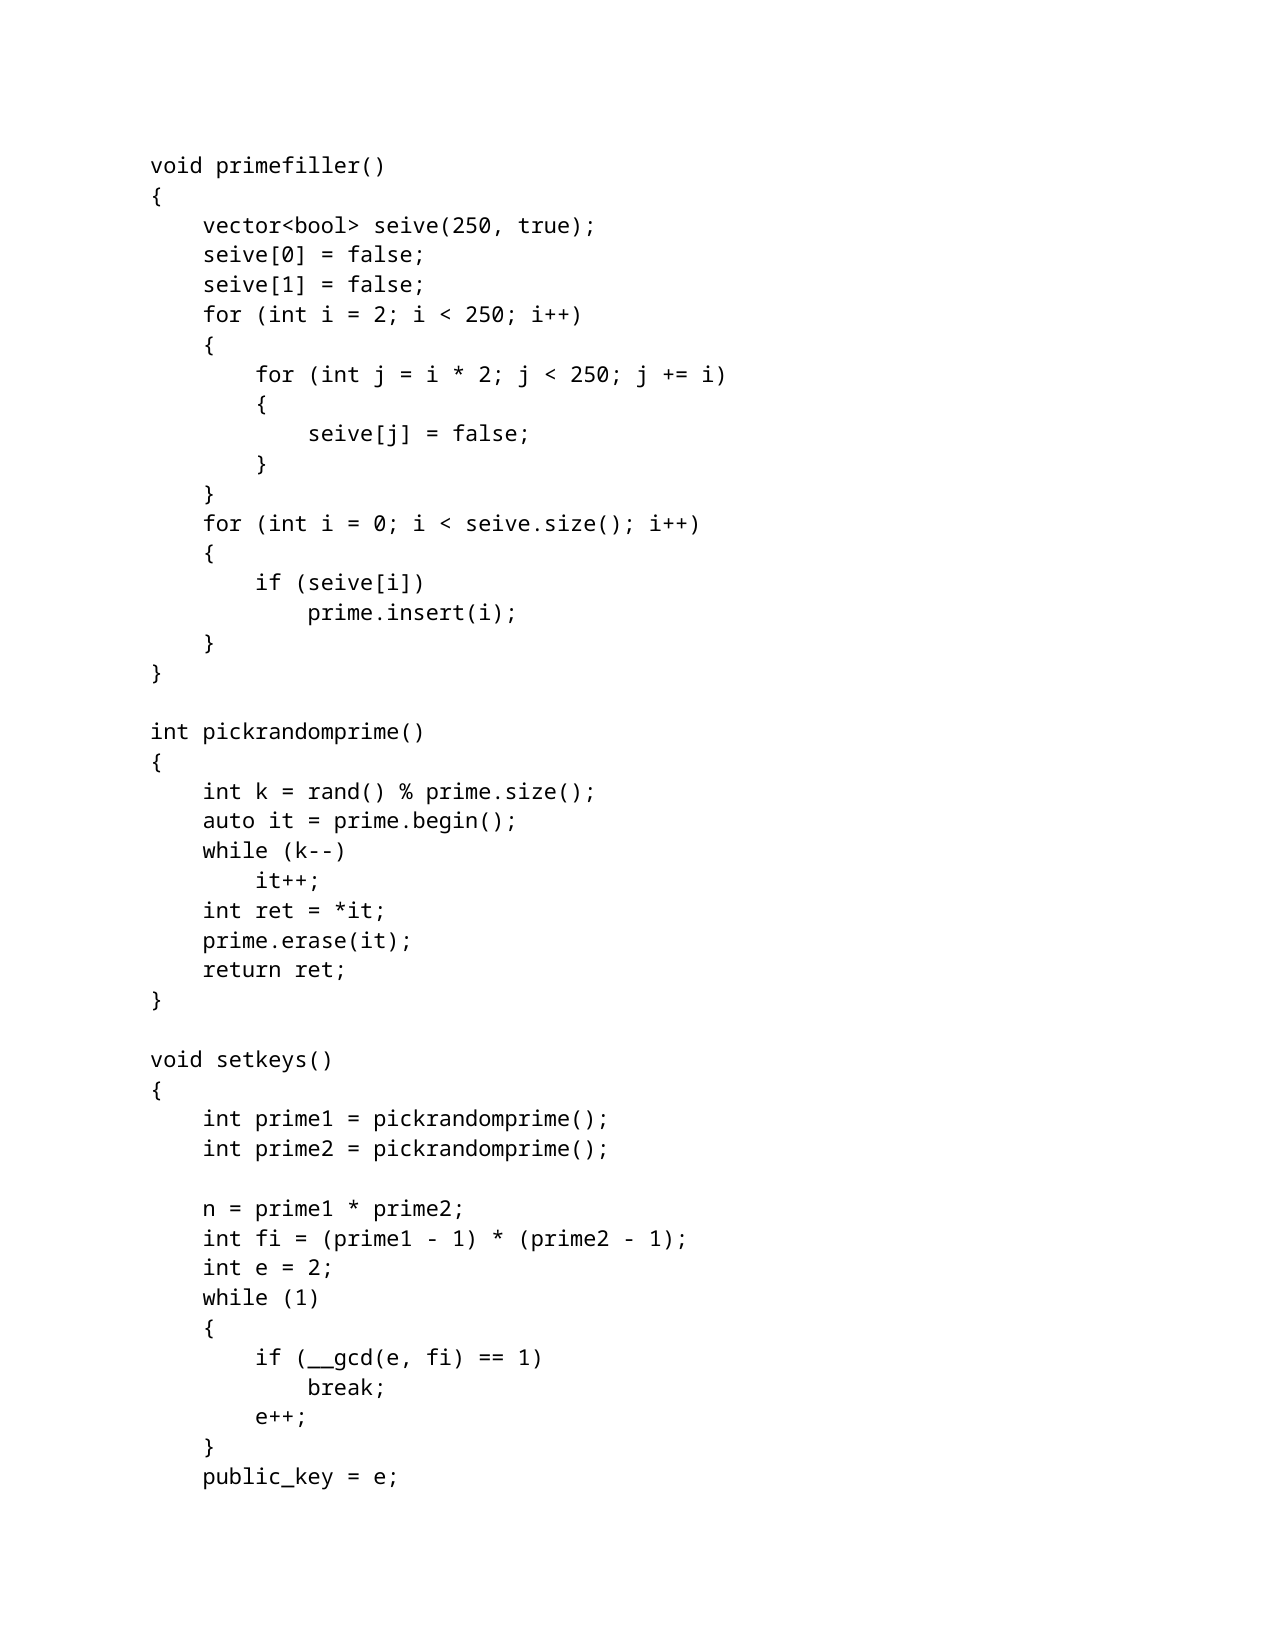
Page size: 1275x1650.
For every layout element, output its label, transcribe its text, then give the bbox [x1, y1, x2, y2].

text seive[0] = false; [150, 239, 1125, 269]
text prime.insert(i); [150, 597, 1125, 627]
text void setkeys() [150, 1044, 1125, 1073]
text vector<bool> seive(250, true); [150, 209, 1125, 239]
text for (int i = 0; i < seive.size(); i++) [150, 507, 1125, 537]
text it++; [150, 865, 1125, 895]
text int prime1 = pickrandomprime(); [150, 1103, 1125, 1133]
text void primefiller() [150, 150, 1125, 180]
text while (k--) [150, 835, 1125, 865]
text { [150, 329, 1125, 358]
text return ret; [150, 954, 1125, 984]
text prime.erase(it); [150, 924, 1125, 954]
text { [150, 746, 1125, 776]
text { [150, 180, 1125, 209]
text } [150, 448, 1125, 478]
text auto it = prime.begin(); [150, 805, 1125, 835]
text } [150, 478, 1125, 507]
text n = prime1 * prime2; [150, 1193, 1125, 1222]
text } [150, 627, 1125, 656]
text { [150, 537, 1125, 567]
text { [150, 388, 1125, 418]
text for (int i = 2; i < 250; i++) [150, 299, 1125, 329]
text int pickrandomprime() [150, 716, 1125, 746]
text int fi = (prime1 - 1) * (prime2 - 1); [150, 1222, 1125, 1252]
text public_key = e; [150, 1461, 1125, 1491]
text { [150, 1073, 1125, 1103]
text seive[j] = false; [150, 418, 1125, 448]
text int prime2 = pickrandomprime(); [150, 1133, 1125, 1163]
text int k = rand() % prime.size(); [150, 776, 1125, 805]
text if (__gcd(e, fi) == 1) [150, 1342, 1125, 1371]
text break; [150, 1371, 1125, 1401]
text if (seive[i]) [150, 567, 1125, 597]
text } [150, 656, 1125, 686]
text } [150, 984, 1125, 1014]
text while (1) [150, 1282, 1125, 1312]
text { [150, 1312, 1125, 1342]
text e++; [150, 1401, 1125, 1431]
text int e = 2; [150, 1252, 1125, 1282]
text seive[1] = false; [150, 269, 1125, 299]
text } [150, 1431, 1125, 1461]
text int ret = *it; [150, 895, 1125, 924]
text for (int j = i * 2; j < 250; j += i) [150, 358, 1125, 388]
